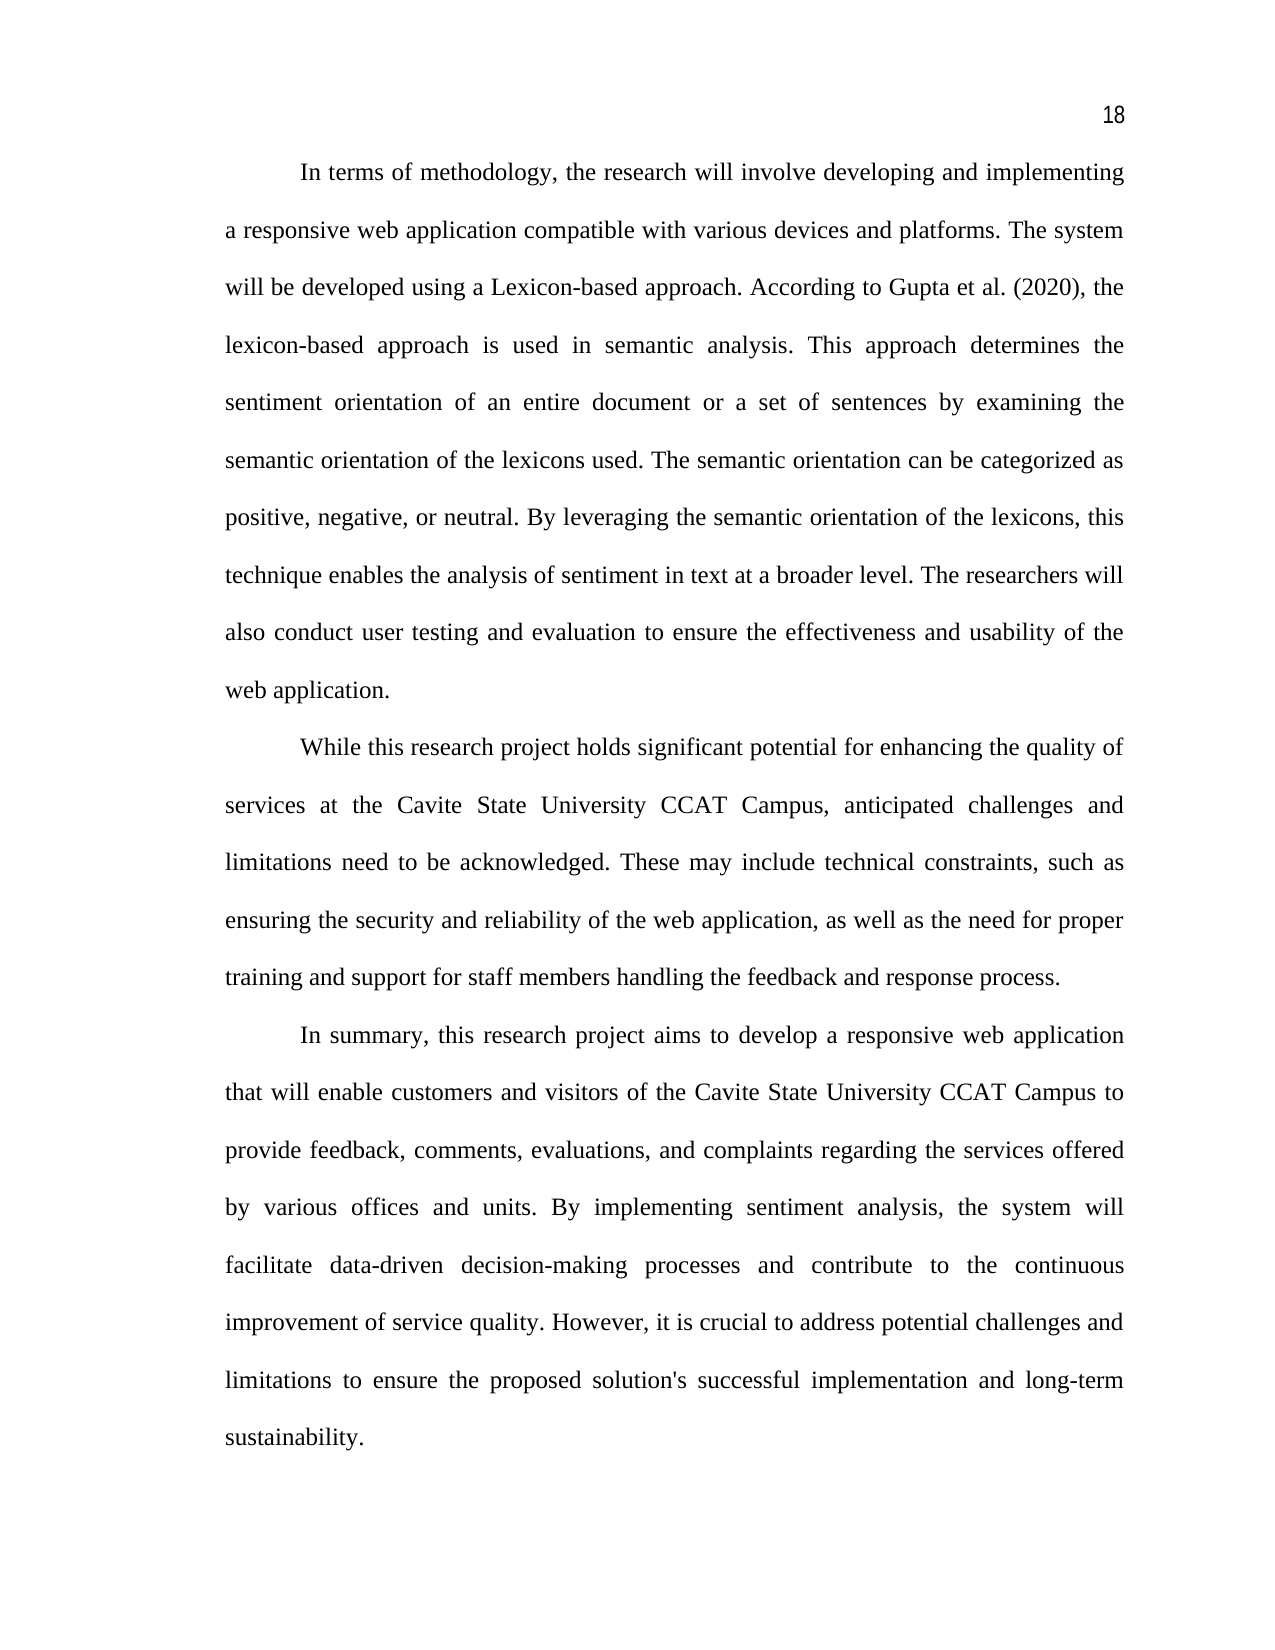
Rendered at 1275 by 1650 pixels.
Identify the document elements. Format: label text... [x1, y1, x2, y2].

text In terms of methodology, the research will involve developing and implementing a responsive web application compatible with various devices and platforms. The system will be developed using a Lexicon-based approach. According to Gupta et al. (2020), the lexicon-based approach is used in semantic analysis. This approach determines the sentiment orientation of an entire document or a set of sentences by examining the semantic orientation of the lexicons used. The semantic orientation can be categorized as positive, negative, or neutral. By leveraging the semantic orientation of the lexicons, this technique enables the analysis of sentiment in text at a broader level. The researchers will also conduct user testing and evaluation to ensure the effectiveness and usability of the web application. [225, 157, 1125, 703]
text In summary, this research project aims to develop a responsive web application that will enable customers and visitors of the Cavite State University CCAT Campus to provide feedback, comments, evaluations, and complaints regarding the services offered by various offices and units. By implementing sentiment analysis, the system will facilitate data-driven decision-making processes and contribute to the continuous improvement of service quality. However, it is crucial to address potential challenges and limitations to ensure the proposed solution's successful implementation and long-term sustainability. [225, 1020, 1125, 1451]
text While this research project holds significant potential for enhancing the quality of services at the Cavite State University CCAT Campus, anticipated challenges and limitations need to be acknowledged. These may include technical constraints, such as ensuring the security and reliability of the web application, as well as the need for proper training and support for staff members handling the feedback and response process. [225, 732, 1125, 991]
